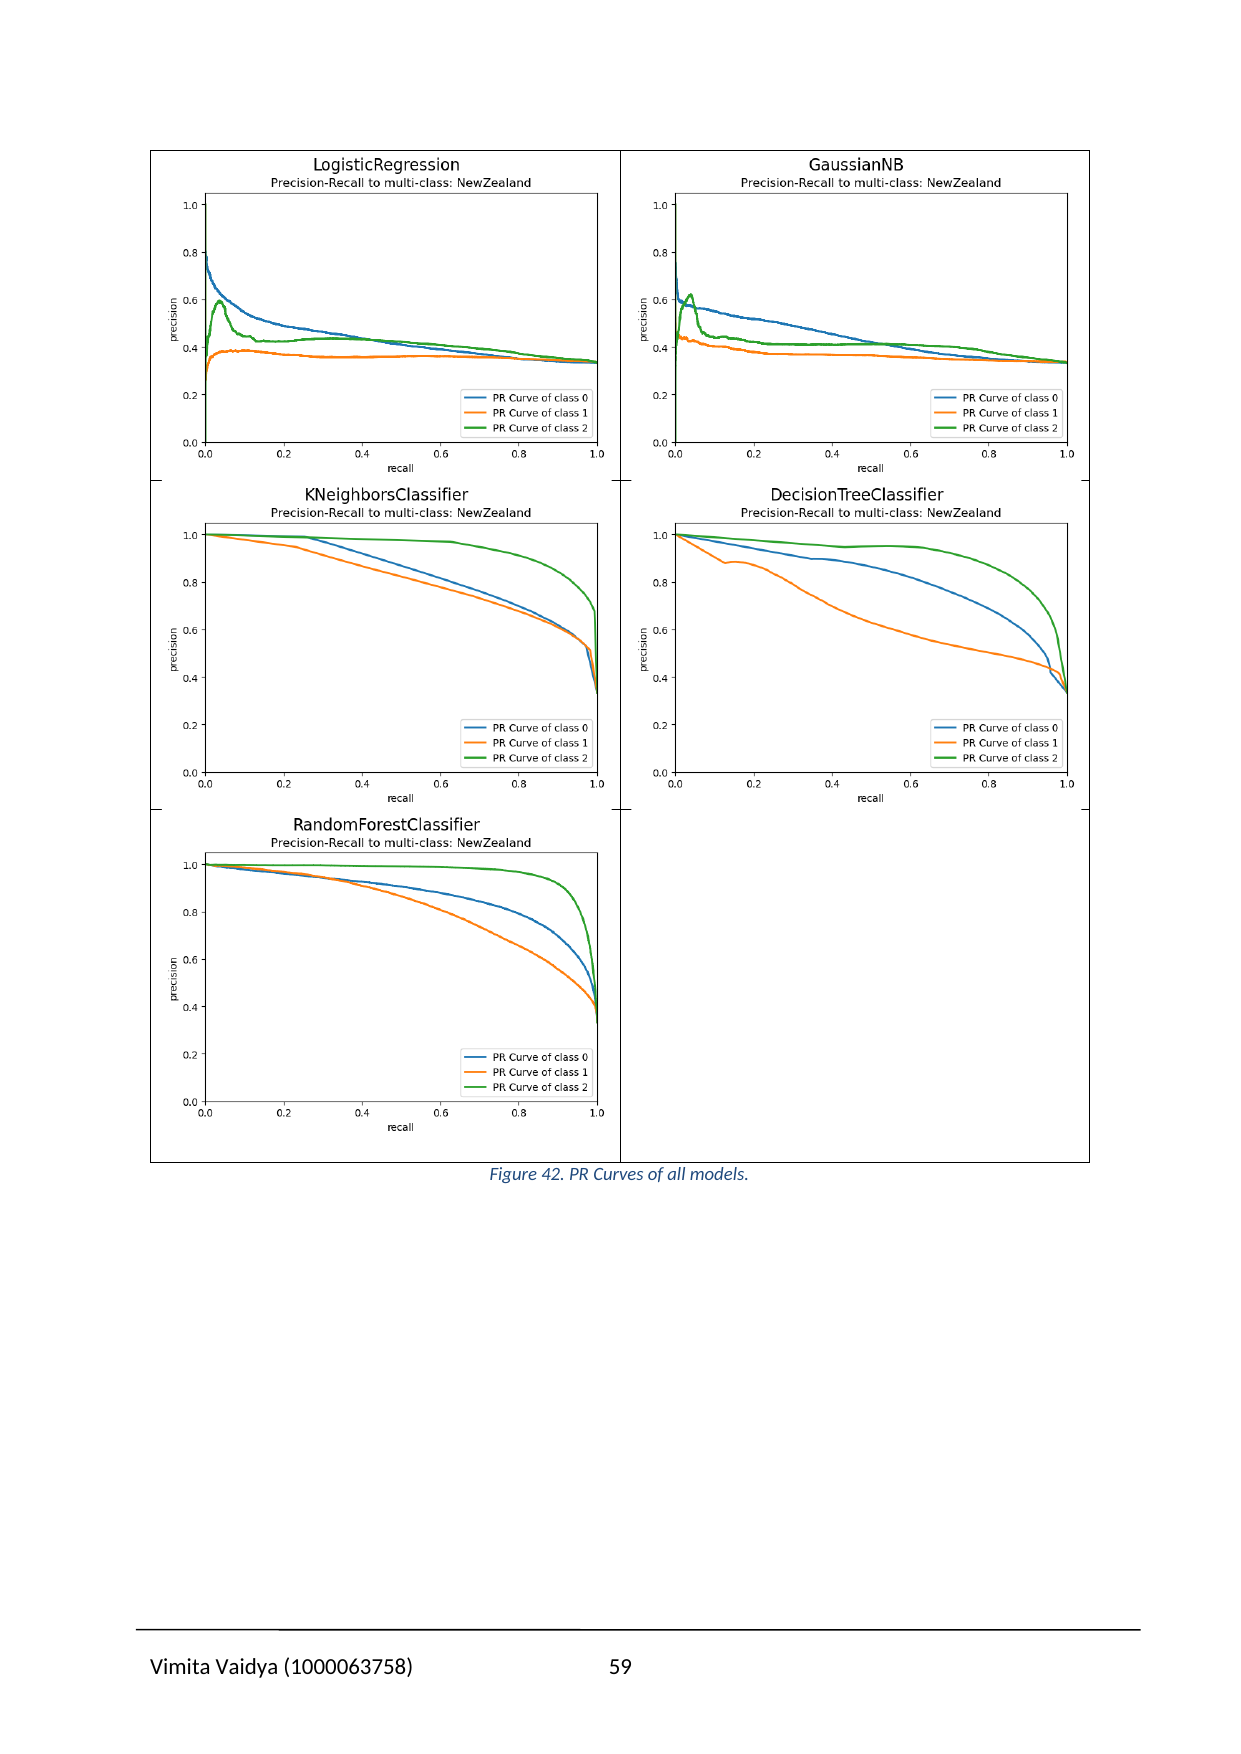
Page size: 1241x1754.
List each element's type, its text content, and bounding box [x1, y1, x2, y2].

table_header [1082, 151, 1089, 479]
text Figure 42. PR Curves of all models. [150, 1163, 1090, 1186]
table_cell [621, 481, 631, 809]
table_cell [1082, 481, 1089, 809]
table_cell [621, 810, 1089, 1162]
table_cell [151, 810, 620, 1162]
table_header [612, 151, 620, 479]
picture [631, 151, 1082, 810]
table_header [621, 151, 631, 479]
table_cell [151, 481, 161, 809]
table_header [151, 151, 161, 479]
picture [161, 151, 612, 1139]
table_cell [612, 481, 620, 809]
